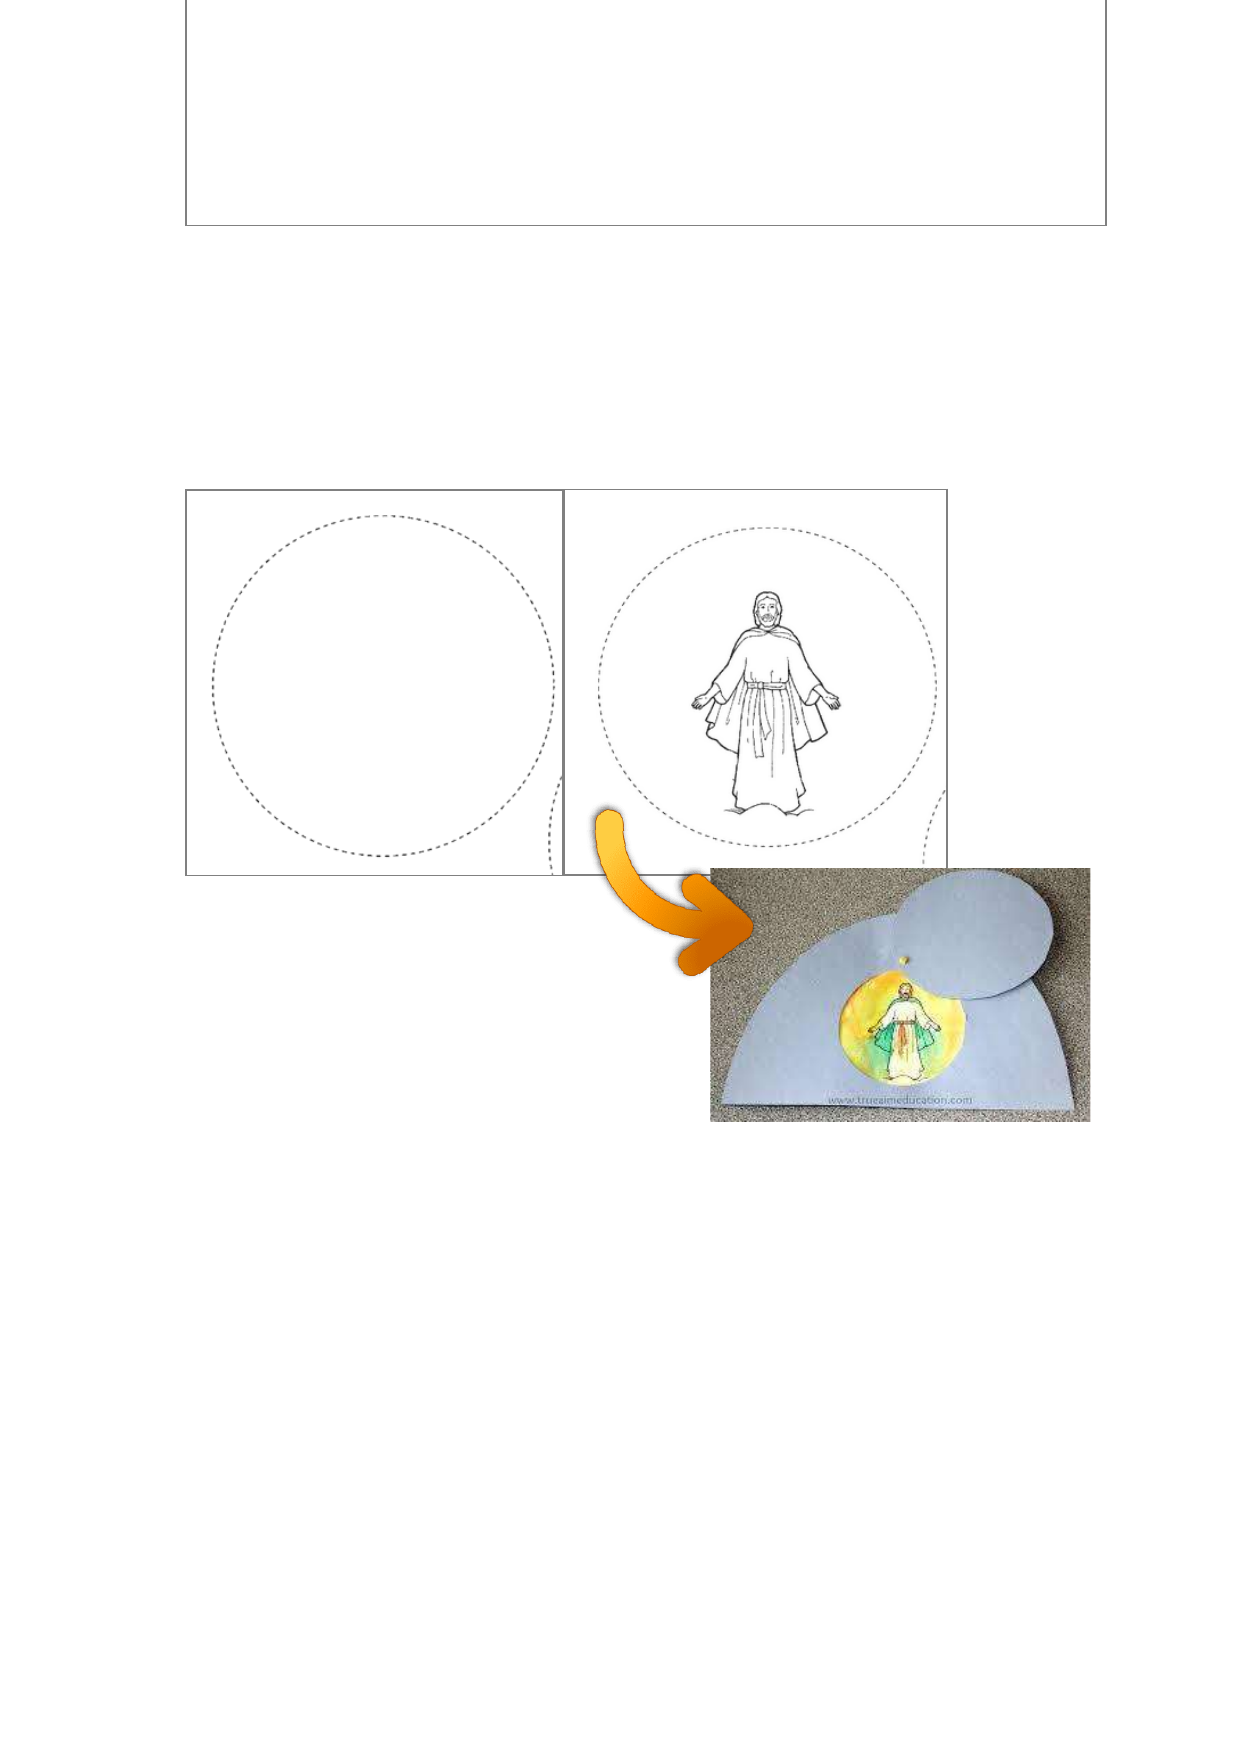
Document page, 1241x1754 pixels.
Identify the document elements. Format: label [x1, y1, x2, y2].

picture [187, 491, 562, 875]
picture [565, 490, 1091, 1122]
